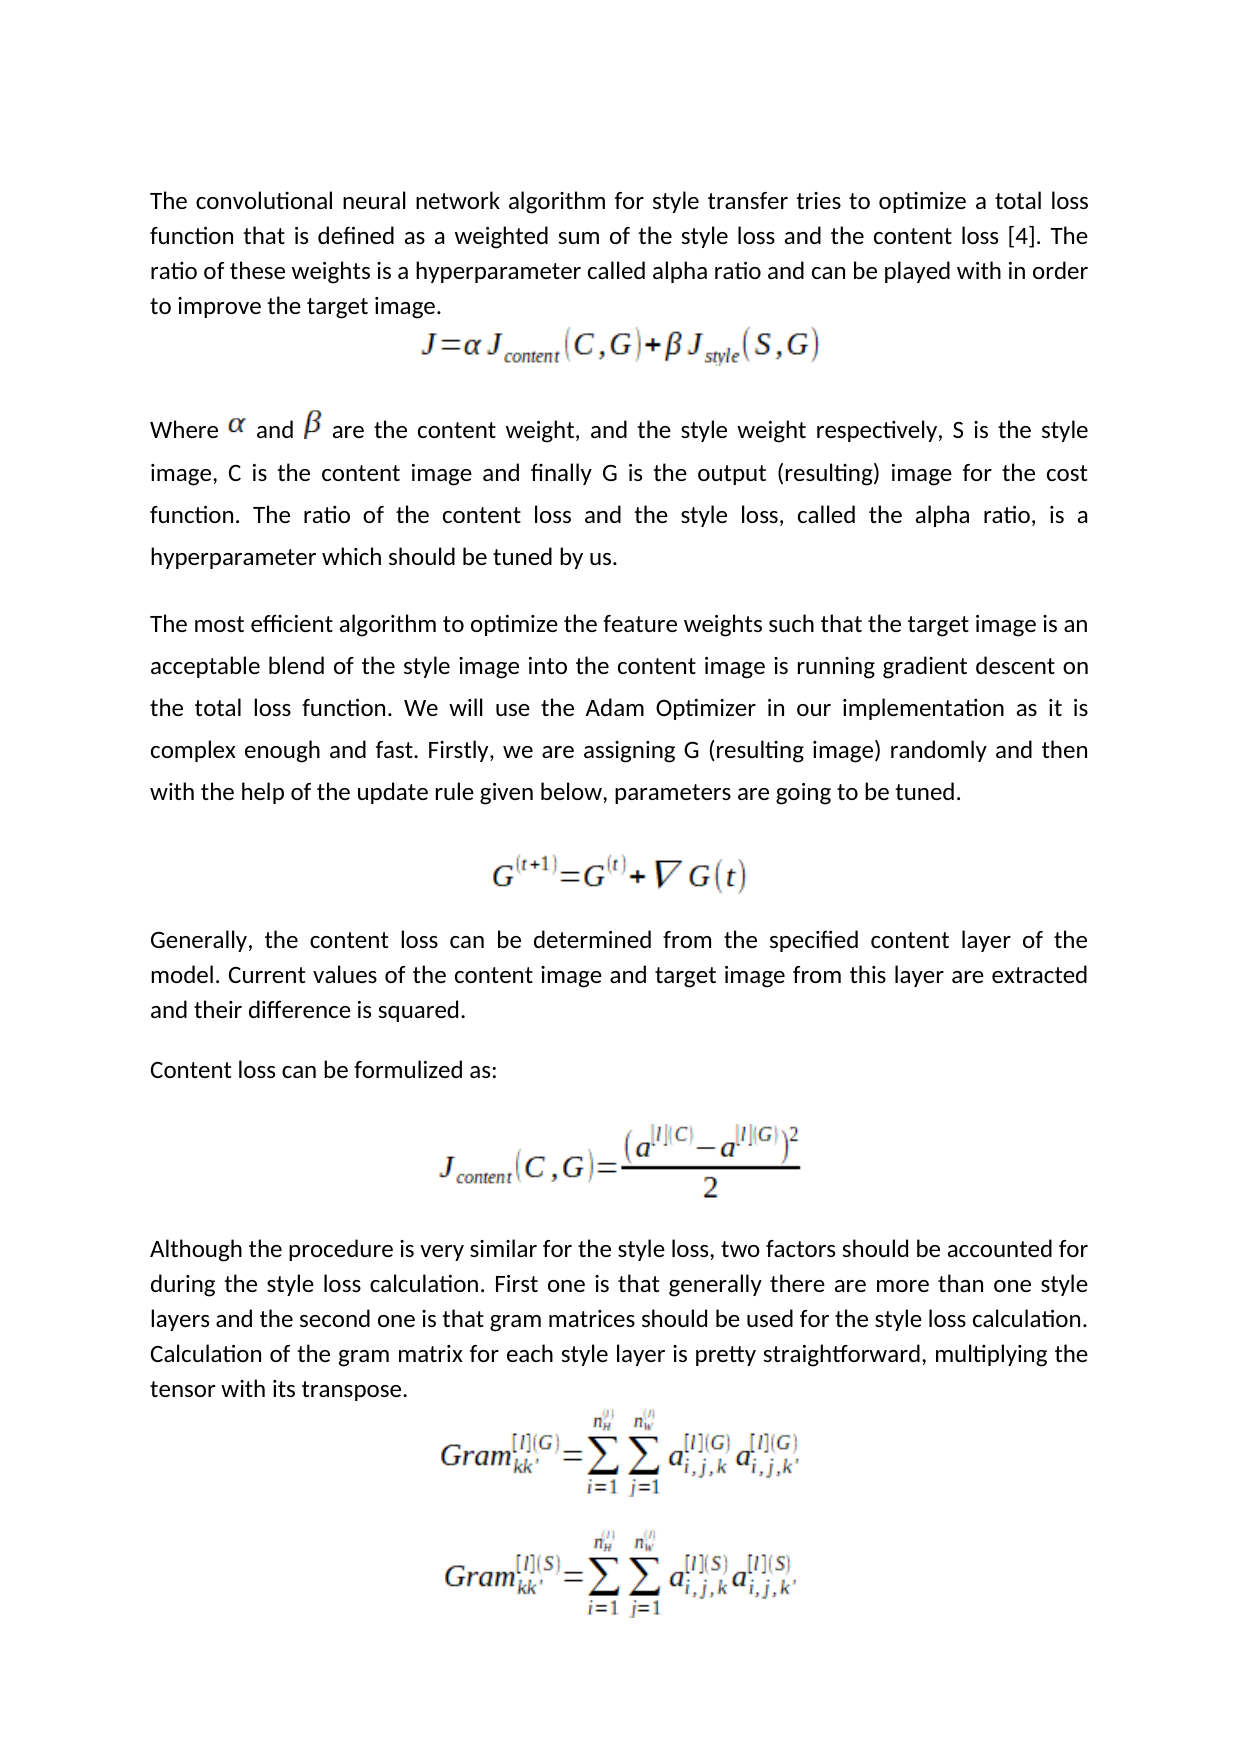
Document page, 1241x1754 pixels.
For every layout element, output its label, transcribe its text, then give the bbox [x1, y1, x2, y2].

picture [420, 325, 820, 366]
picture [303, 404, 323, 439]
text Content loss can be formulized as: [150, 1054, 1090, 1085]
text The most efficient algorithm to optimize the feature weights such that the target image is an acceptable blend of the style image into the content image is running gradient descent on the total loss function. We will use the Adam Optimizer in our implementation as it is complex enough and fast. Firstly, we are assigning G (resulting image) randomly and then with the help of the update rule given below, parameters are going to be tuned. [150, 608, 1090, 807]
picture [440, 1407, 800, 1497]
picture [492, 853, 748, 896]
picture [228, 404, 247, 439]
text Although the procedure is very similar for the style loss, two factors should be accounted for during the style loss calculation. First one is that generally there are more than one style layers and the second one is that gram matrices should be used for the style loss calculation. Calculation of the gram matrix for each style layer is pretty straightforward, multiplying the tensor with its transpose. [150, 1233, 1090, 1403]
picture [444, 1528, 796, 1618]
text Where and are the content weight, and the style weight respectively, S is the style image, C is the content image and finally G is the output (resulting) image for the cost function. The ratio of the content loss and the style loss, called the alpha ratio, is a hyperparameter which should be tuned by us. [150, 404, 1090, 571]
picture [438, 1124, 802, 1204]
text Generally, the content loss can be determined from the specified content layer of the model. Current values of the content image and target image from this layer are extracted and their difference is squared. [150, 924, 1090, 1025]
text The convolutional neural network algorithm for style transfer tries to optimize a total loss function that is defined as a weighted sum of the style loss and the content loss [4]. The ratio of these weights is a hyperparameter called alpha ratio and can be played with in order to improve the target image. [150, 185, 1090, 321]
